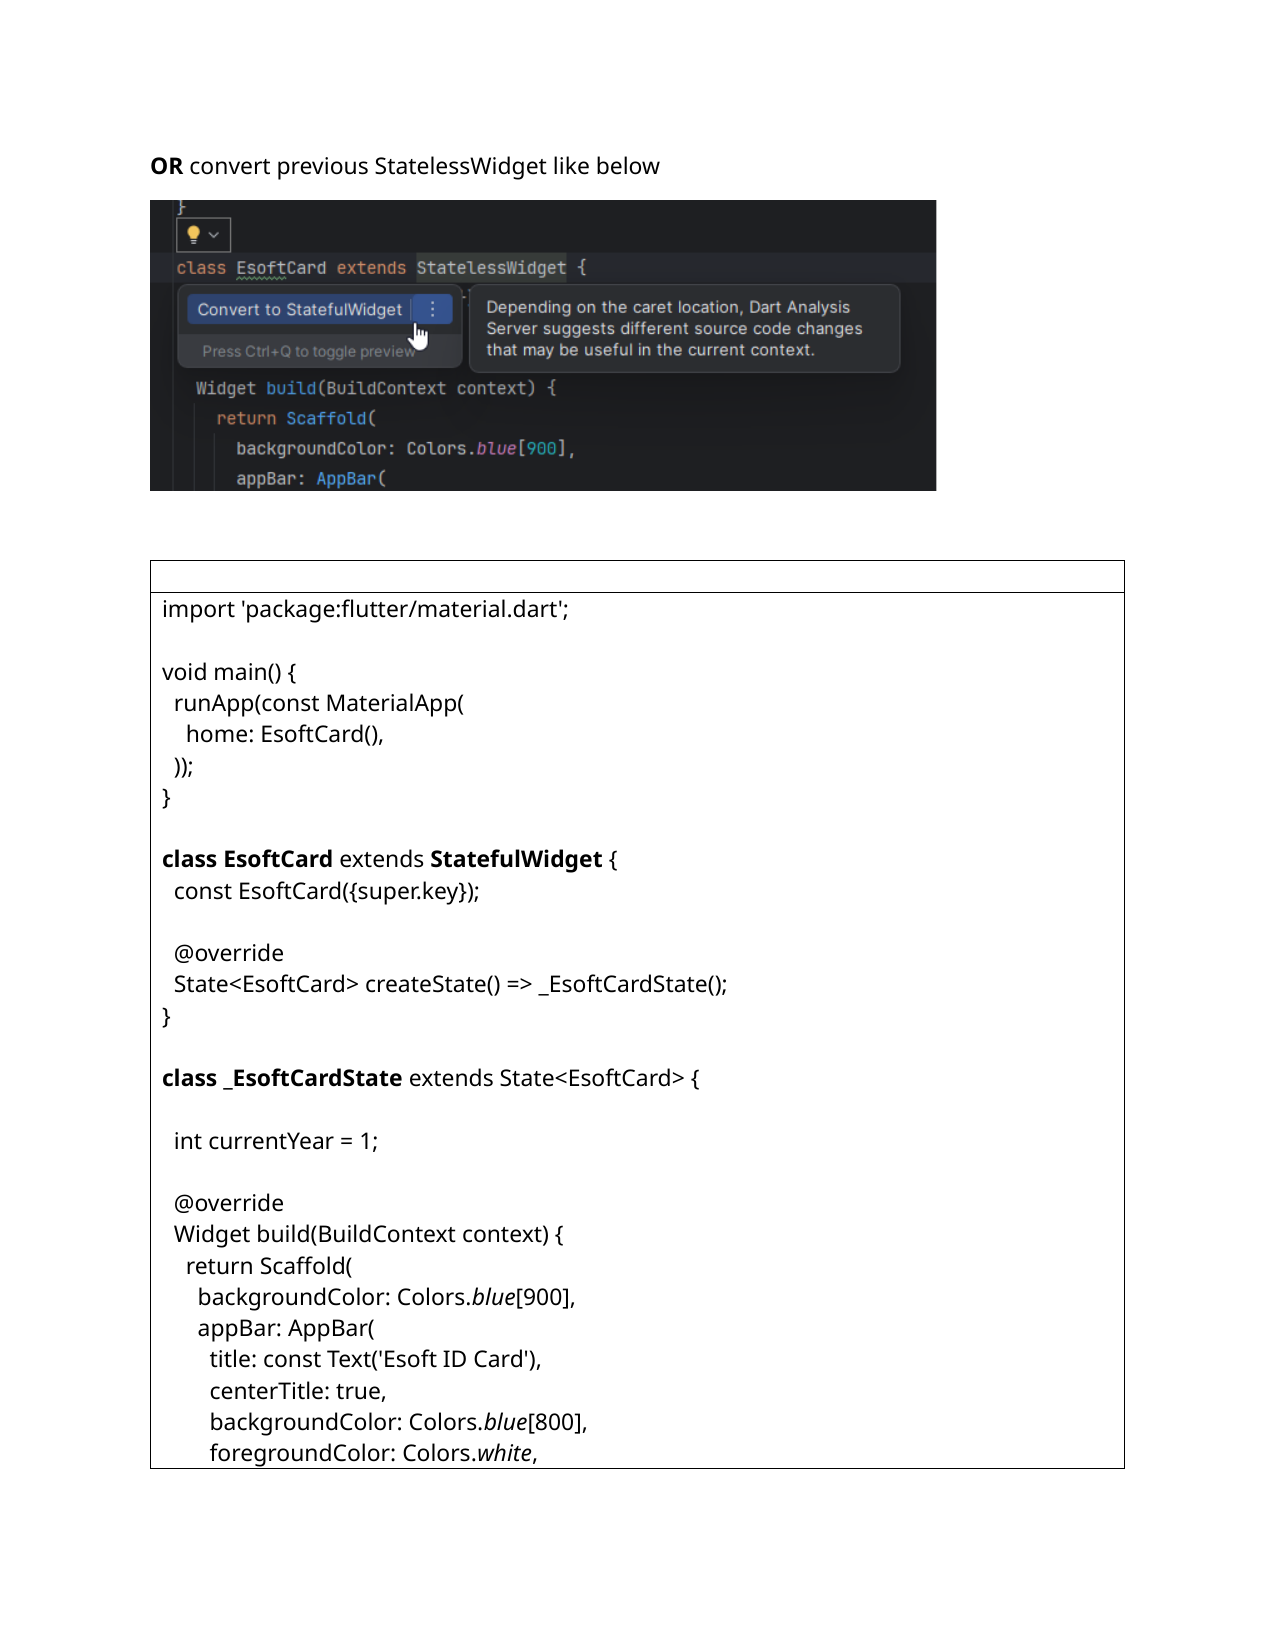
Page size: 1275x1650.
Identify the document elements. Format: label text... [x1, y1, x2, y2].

text OR convert previous StatelessWidget like below [150, 150, 1125, 181]
table_header [151, 561, 1124, 592]
picture [150, 200, 937, 491]
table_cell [151, 593, 1124, 1468]
